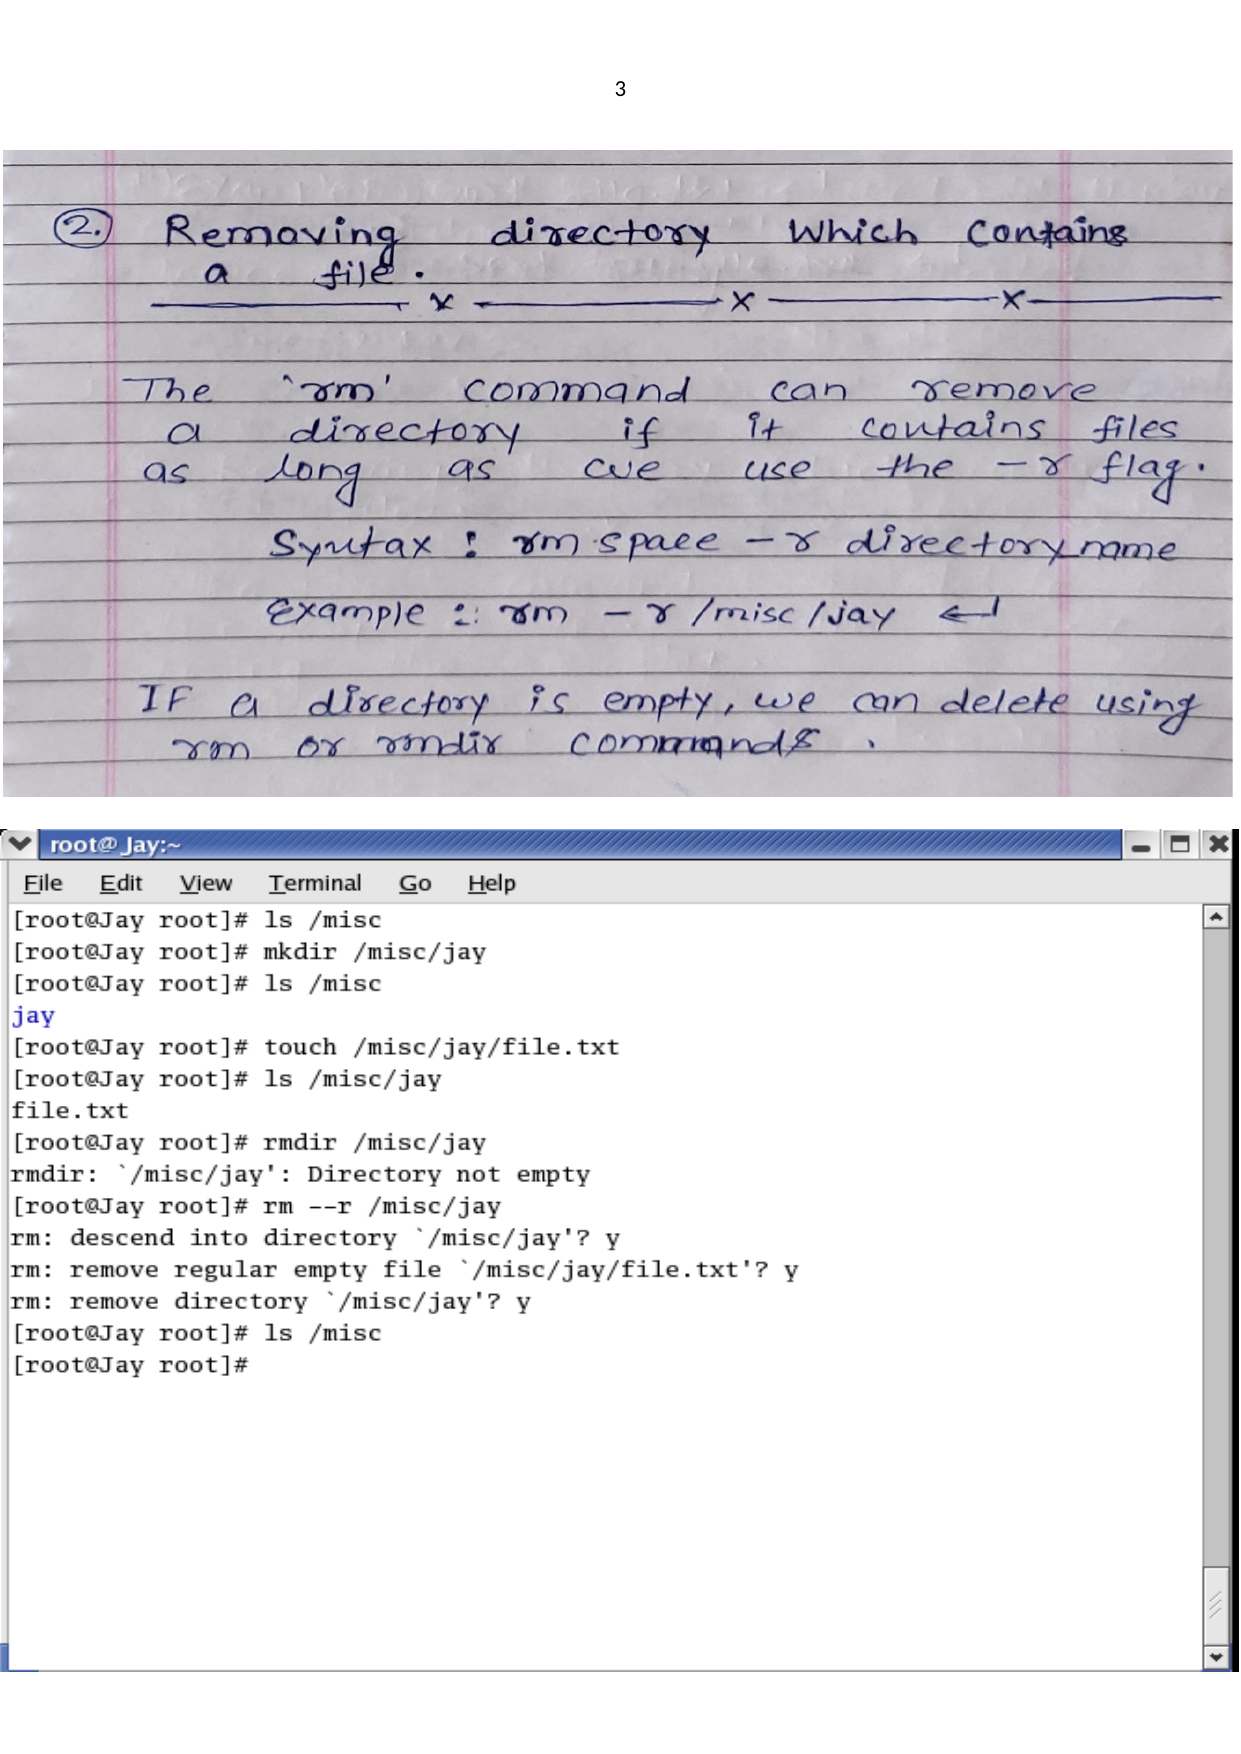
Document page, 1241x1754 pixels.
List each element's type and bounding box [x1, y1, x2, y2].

picture [3, 150, 1233, 797]
picture [0, 829, 1239, 1672]
